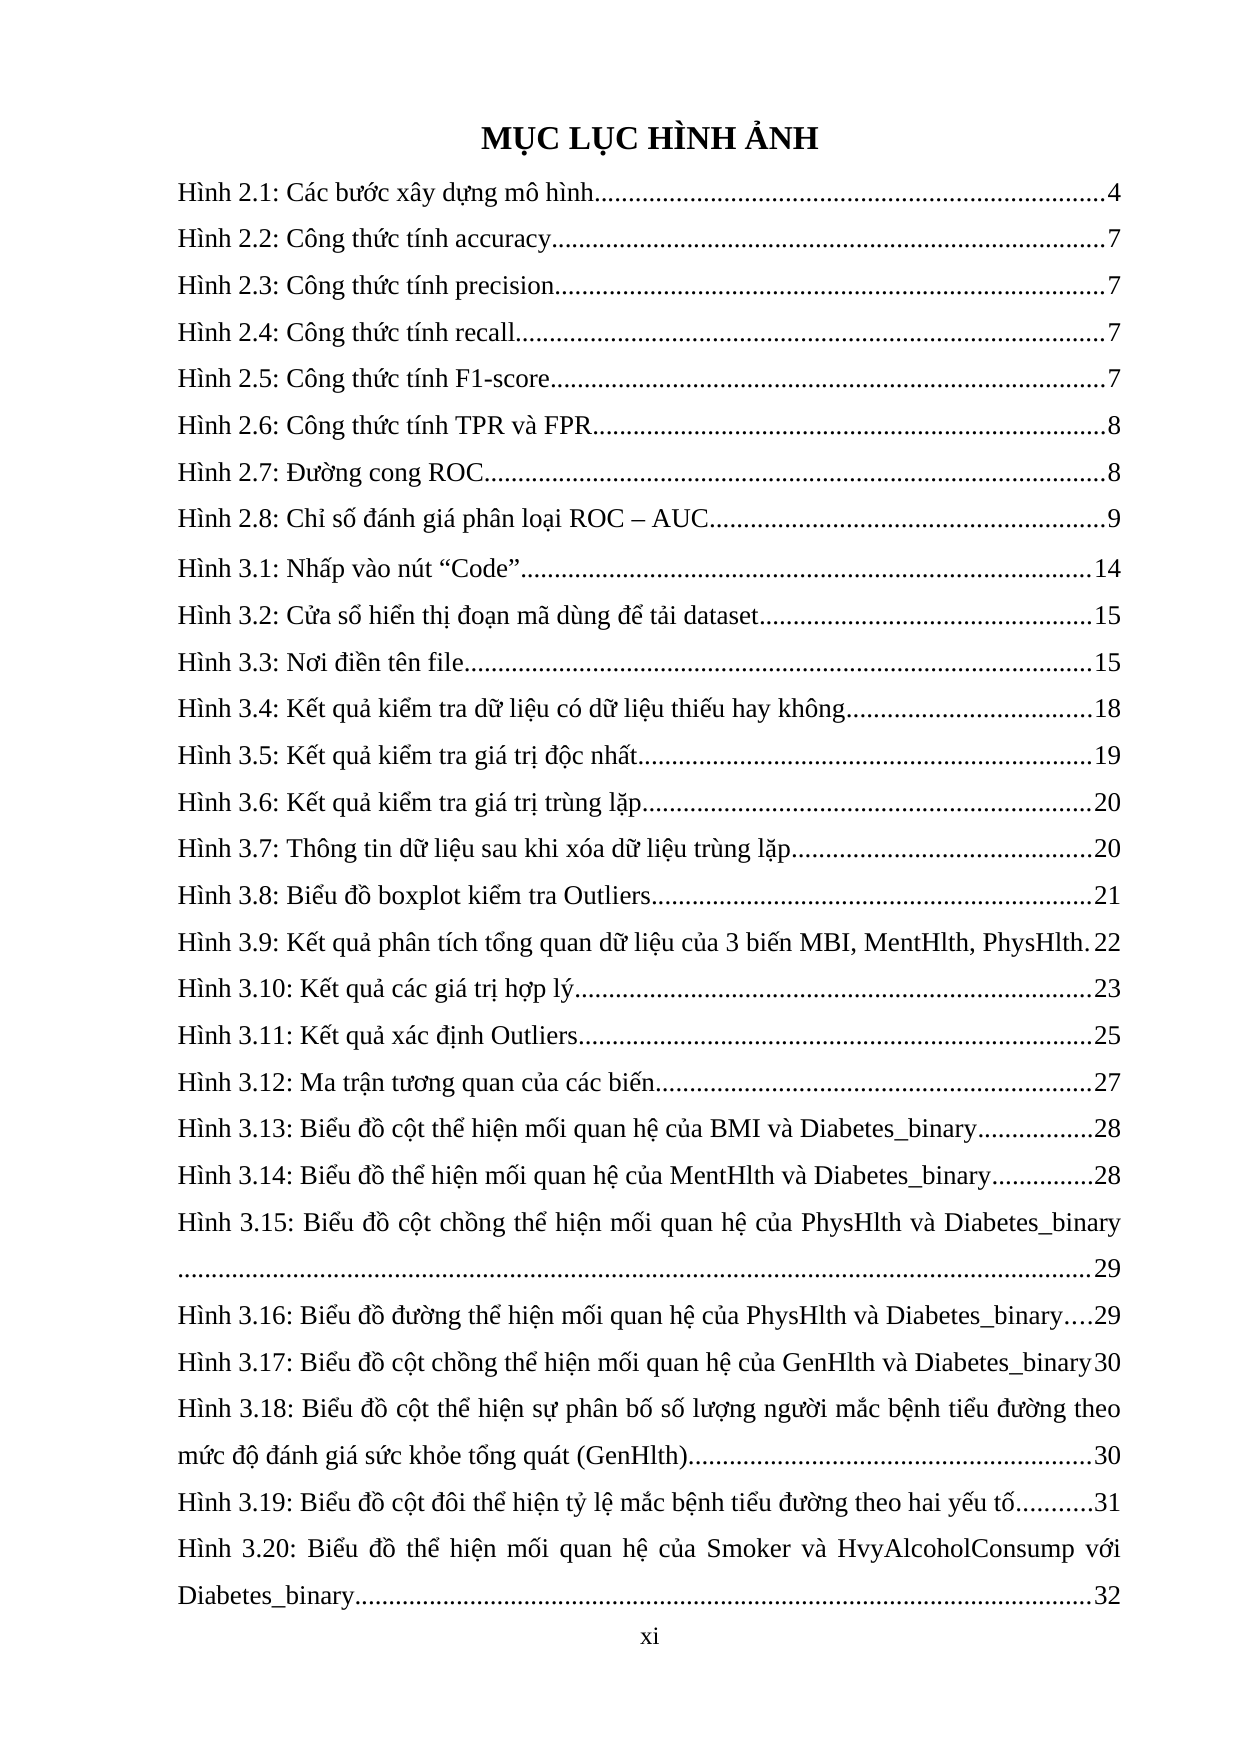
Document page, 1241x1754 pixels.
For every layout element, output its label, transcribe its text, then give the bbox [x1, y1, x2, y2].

text Hình 3.19: Biểu đồ cột đôi thể hiện tỷ lệ mắc bệnh tiểu đường theo hai yếu tố 31 [177, 1486, 1122, 1517]
text Hình 3.13: Biểu đồ cột thể hiện mối quan hệ của BMI và Diabetes_binary 28 [177, 1112, 1122, 1144]
text Hình 3.7: Thông tin dữ liệu sau khi xóa dữ liệu trùng lặp 20 [177, 832, 1122, 864]
text Hình 3.11: Kết quả xác định Outliers 25 [177, 1019, 1122, 1050]
text Hình 3.4: Kết quả kiểm tra dữ liệu có dữ liệu thiếu hay không 18 [177, 692, 1122, 724]
text Hình 3.15: Biểu đồ cột chồng thể hiện mối quan hệ của PhysHlth và Diabetes_binary 29 [177, 1206, 1122, 1284]
text Hình 2.6: Công thức tính TPR và FPR 8 [177, 409, 1122, 440]
text Hình 3.2: Cửa sổ hiển thị đoạn mã dùng để tải dataset. 15 [177, 599, 1122, 630]
text Hình 3.16: Biểu đồ đường thể hiện mối quan hệ của PhysHlth và Diabetes_binary 29 [177, 1299, 1122, 1330]
text Hình 3.1: Nhấp vào nút “Code”. 14 [177, 552, 1122, 584]
text Hình 2.2: Công thức tính accuracy 7 [177, 222, 1122, 253]
text Hình 3.9: Kết quả phân tích tổng quan dữ liệu của 3 biến MBI, MentHlth, PhysHlth 22 [177, 926, 1122, 957]
text Hình 3.17: Biểu đồ cột chồng thể hiện mối quan hệ của GenHlth và Diabetes_binary 30 [177, 1346, 1122, 1377]
text Hình 3.20: Biểu đồ thể hiện mối quan hệ của Smoker và HvyAlcoholConsump với Diabetes_binary 32 [177, 1532, 1122, 1610]
text Hình 2.4: Công thức tính recall 7 [177, 316, 1122, 347]
text Hình 3.14: Biểu đồ thể hiện mối quan hệ của MentHlth và Diabetes_binary 28 [177, 1159, 1122, 1190]
text Hình 3.3: Nơi điền tên file. 15 [177, 646, 1122, 677]
text Hình 2.7: Đường cong ROC 8 [177, 456, 1122, 487]
text Hình 3.18: Biểu đồ cột thể hiện sự phân bố số lượng người mắc bệnh tiểu đường theo mức độ đánh giá sức khỏe tổng quát (GenHlth) 30 [177, 1392, 1122, 1470]
subtitle MỤC LỤC HÌNH ẢNH [177, 118, 1122, 156]
text Hình 2.8: Chỉ số đánh giá phân loại ROC – AUC 9 [177, 502, 1122, 533]
text Hình 2.5: Công thức tính F1-score 7 [177, 362, 1122, 393]
text Hình 3.12: Ma trận tương quan của các biến 27 [177, 1066, 1122, 1097]
text Hình 3.5: Kết quả kiểm tra giá trị độc nhất 19 [177, 739, 1122, 770]
text Hình 3.6: Kết quả kiểm tra giá trị trùng lặp 20 [177, 786, 1122, 817]
text Hình 3.10: Kết quả các giá trị hợp lý 23 [177, 972, 1122, 1004]
text Hình 2.1: Các bước xây dựng mô hình. 4 [177, 176, 1122, 207]
text Hình 2.3: Công thức tính precision 7 [177, 269, 1122, 300]
text Hình 3.8: Biểu đồ boxplot kiểm tra Outliers 21 [177, 879, 1122, 910]
